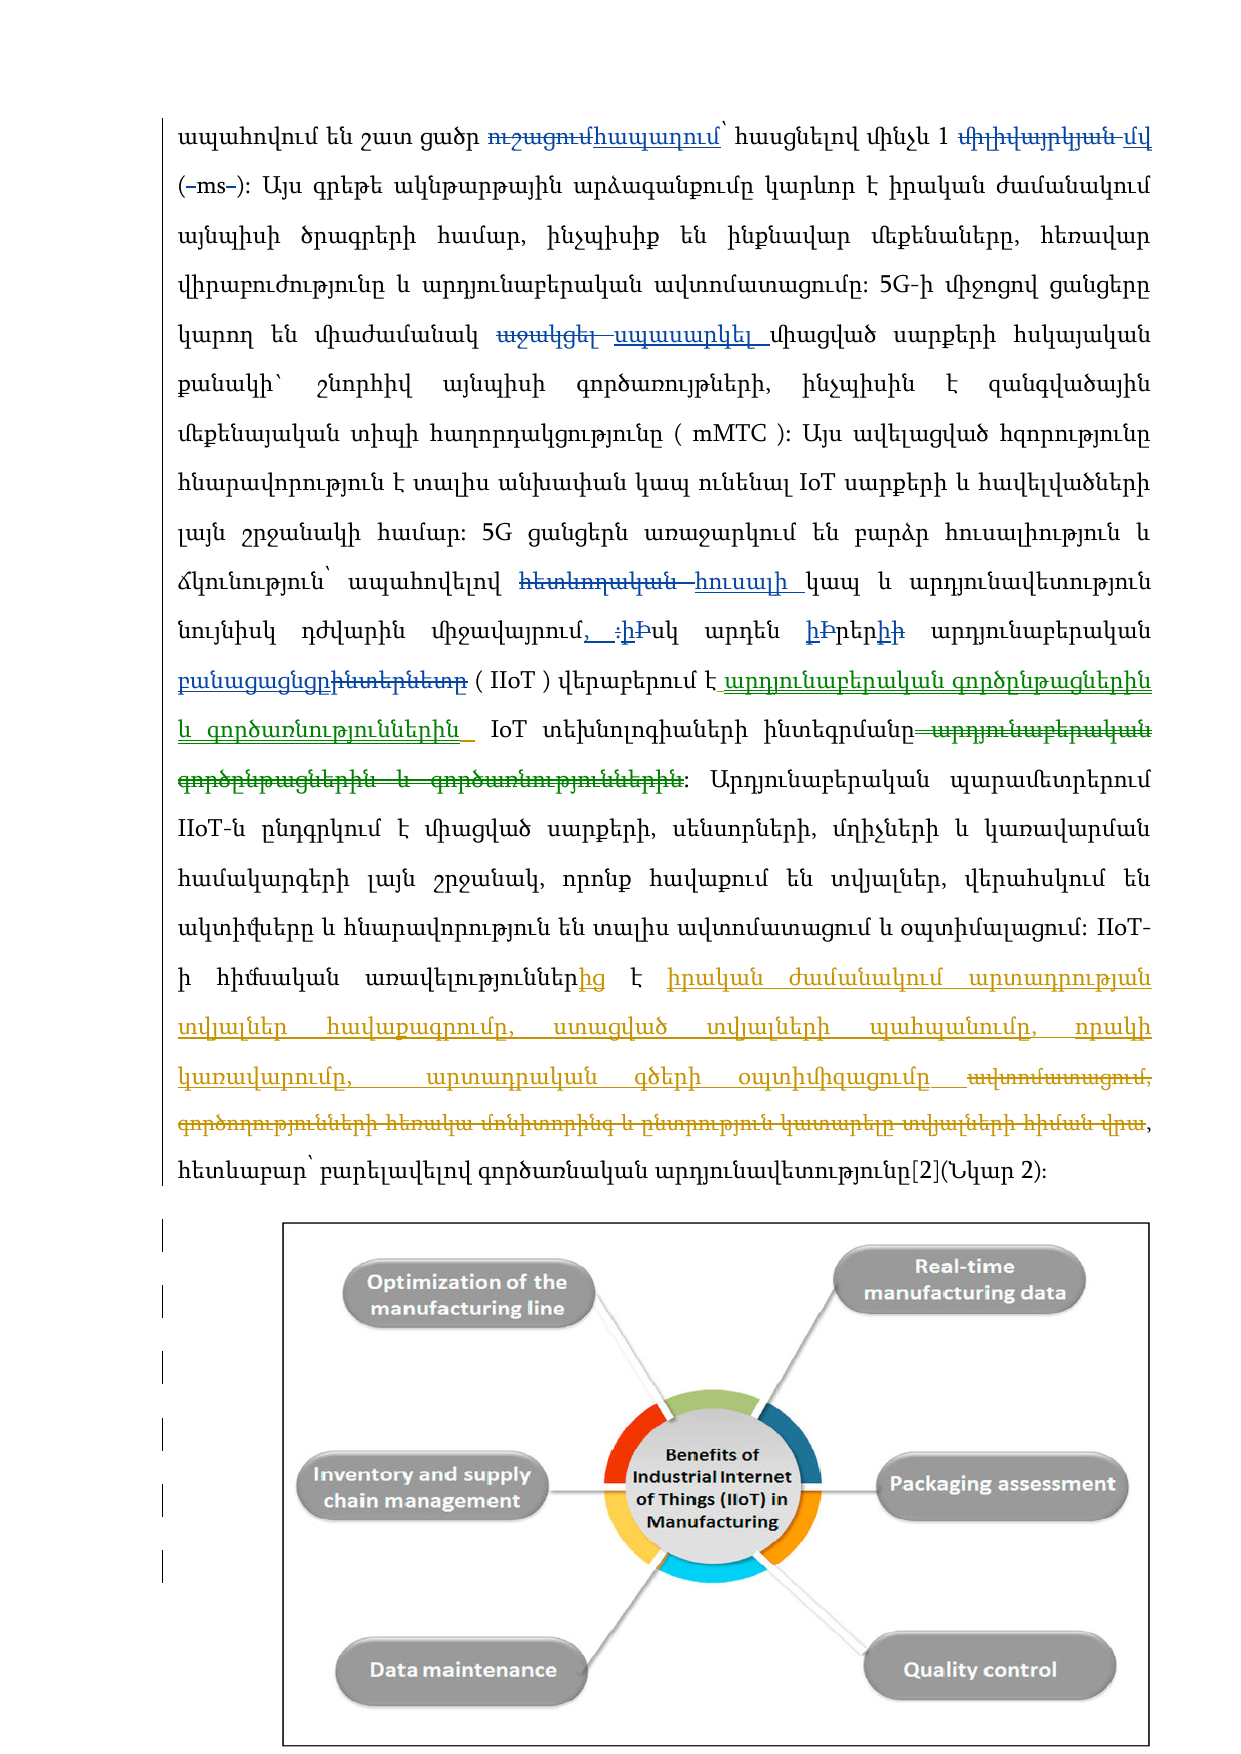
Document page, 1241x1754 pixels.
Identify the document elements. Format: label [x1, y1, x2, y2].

picture [281, 1221, 1152, 1747]
